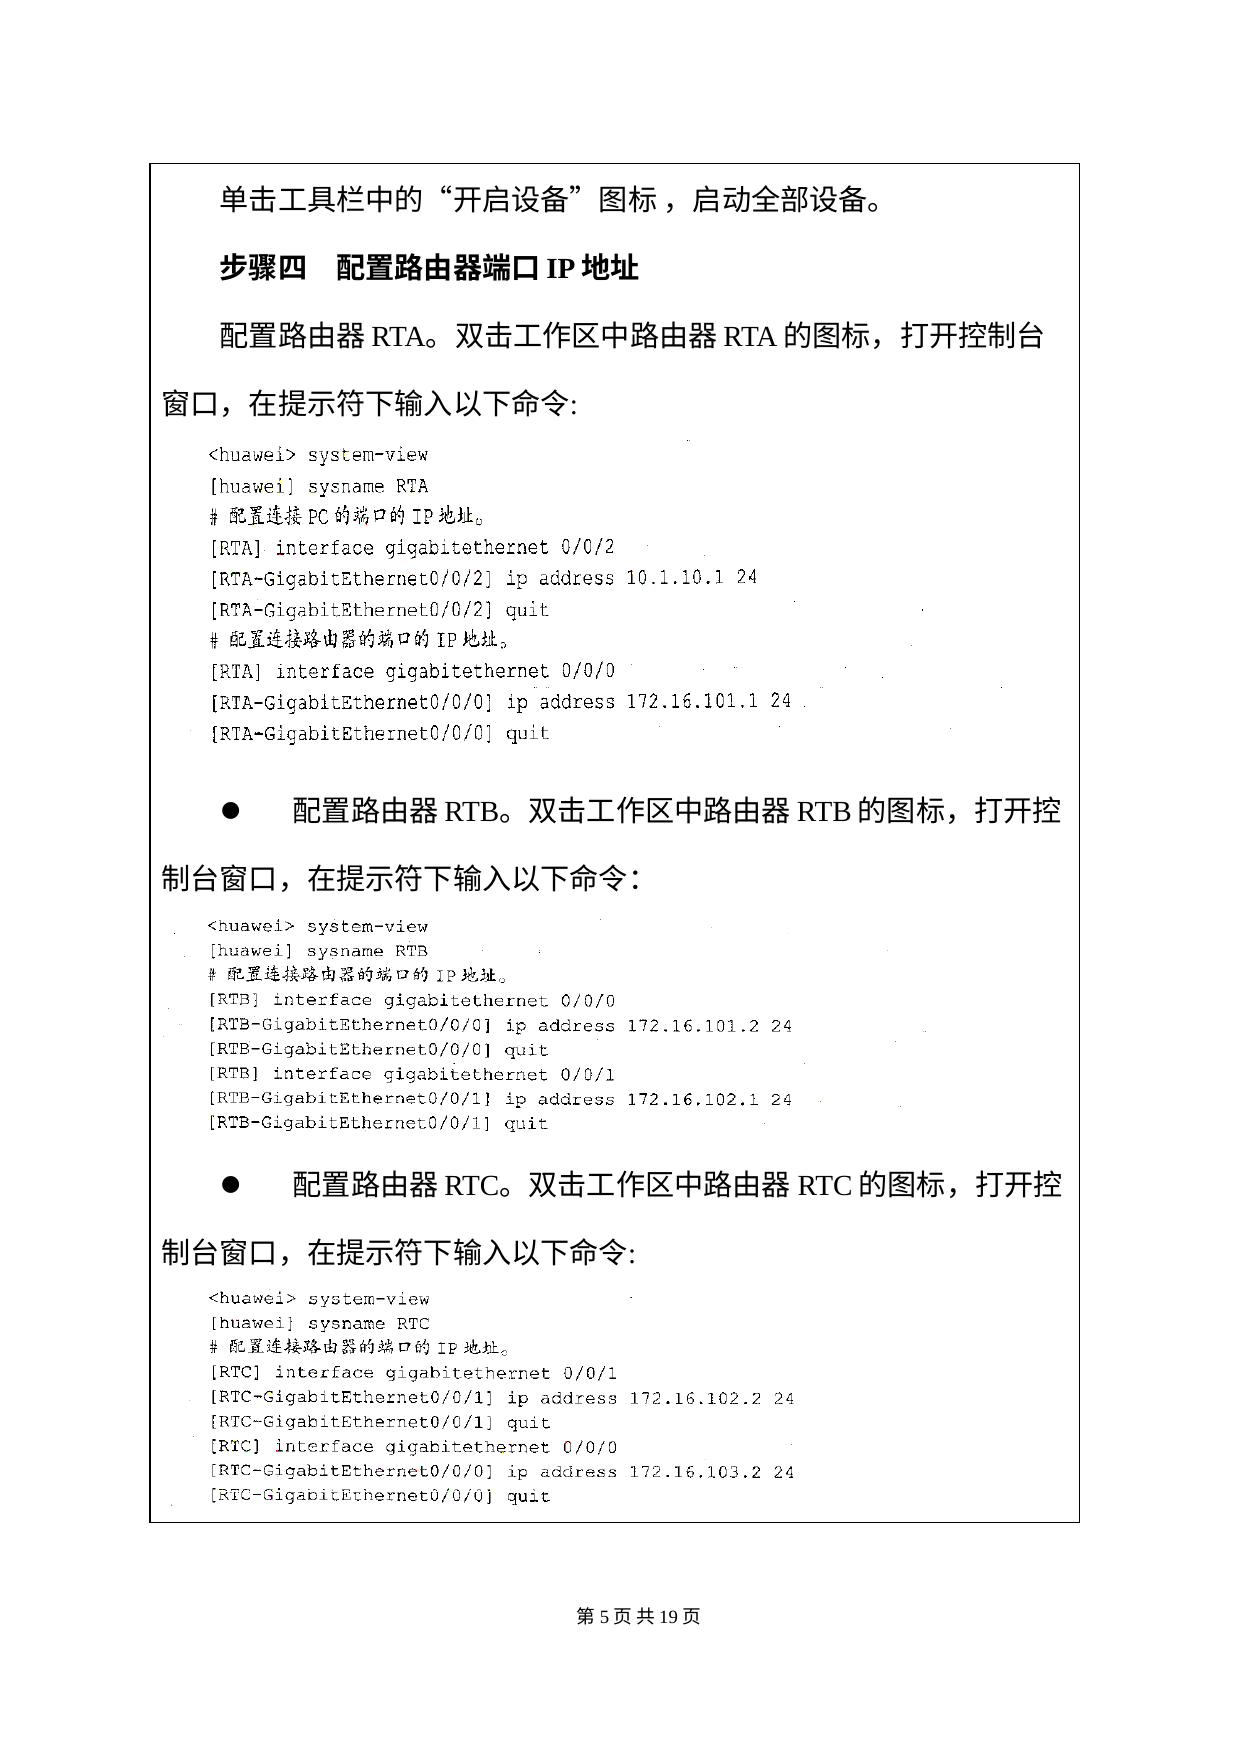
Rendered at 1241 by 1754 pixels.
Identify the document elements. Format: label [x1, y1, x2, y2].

picture [161, 1284, 1030, 1510]
picture [161, 910, 1030, 1136]
table_cell [151, 164, 1079, 1522]
picture [161, 435, 1030, 747]
